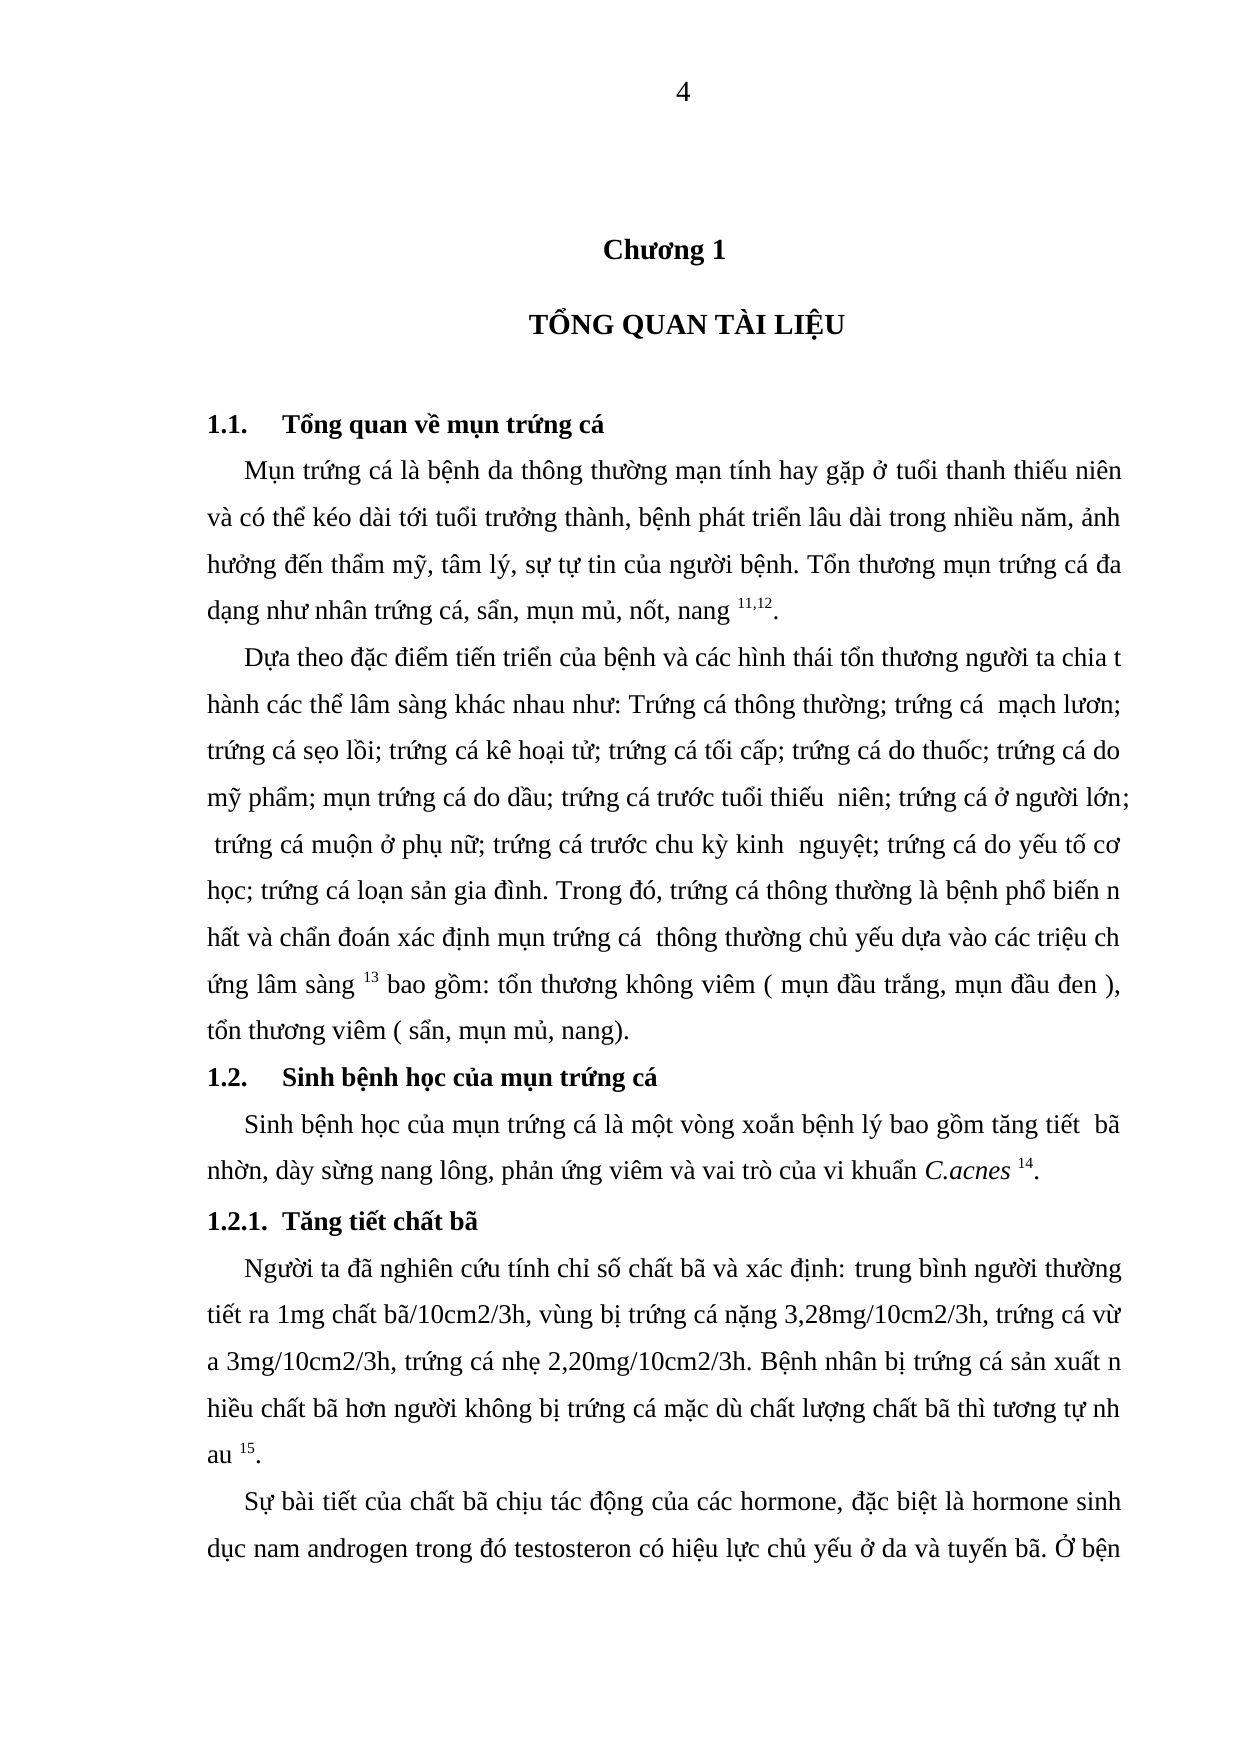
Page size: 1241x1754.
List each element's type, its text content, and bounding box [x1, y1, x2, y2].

text Người ta đã nghiên cứu tính chỉ số chất bã và xác định: trung bình người thường tiết ra 1mg chất bã/10cm2/3h, vùng bị trứng cá nặng 3,28mg/10cm2/3h, trứng cá vừa 3mg/10cm2/3h, trứng cá nhẹ 2,20mg/10cm2/3h. Bệnh nhân bị trứng cá sản xuất nhiều chất bã hơn người không bị trứng cá mặc dù chất lượng chất bã thì tương tự nhau . [207, 1423, 1122, 1470]
subtitle Tổng quan về mụn trứng cá [207, 408, 1122, 439]
subtitle TỔNG QUAN TÀI LIỆU [252, 307, 1122, 341]
subtitle Tăng tiết chất bã [207, 1205, 1122, 1236]
subtitle Chương 1 [207, 232, 1122, 265]
text Người ta đã nghiên cứu tính chỉ số chất bã và xác định: trung bình người thường tiết ra 1mg chất bã/10cm2/3h, vùng bị trứng cá nặng 3,28mg/10cm2/3h, trứng cá vừa 3mg/10cm2/3h, trứng cá nhẹ 2,20mg/10cm2/3h. Bệnh nhân bị trứng cá sản xuất nhiều chất bã hơn người không bị trứng cá mặc dù chất lượng chất bã thì tương tự nhau . [207, 1252, 1122, 1392]
text Mụn trứng cá là bệnh da thông thường mạn tính hay gặp ở tuổi thanh thiếu niên và có thể kéo dài tới tuổi trưởng thành, bệnh phát triển lâu dài trong nhiều năm, ảnh hưởng đến thẩm mỹ, tâm lý, sự tự tin của người bệnh. Tổn thương mụn trứng cá đa dạng như nhân trứng cá, sẩn, mụn mủ, nốt, nang . [207, 454, 1122, 626]
subtitle Sinh bệnh học của mụn trứng cá [207, 1061, 1122, 1092]
text Sinh bệnh học của mụn trứng cá là một vòng xoắn bệnh lý bao gồm tăng tiết bã nhờn, dày sừng nang lông, phản ứng viêm và vai trò của vi khuẩn C.acnes . [207, 1108, 1122, 1186]
text Dựa theo đặc điểm tiến triển của bệnh và các hình thái tổn thương người ta chia thành các thể lâm sàng khác nhau như: Trứng cá thông thường; trứng cá mạch lươn; trứng cá sẹo lồi; trứng cá kê hoại tử; trứng cá tối cấp; trứng cá do thuốc; trứng cá do mỹ phẩm; mụn trứng cá do dầu; trứng cá trước tuổi thiếu niên; trứng cá ở người lớn; trứng cá muộn ở phụ nữ; trứng cá trước chu kỳ kinh nguyệt; trứng cá do yếu tố cơ học; trứng cá loạn sản gia đình. Trong đó, trứng cá thông thường là bệnh phổ biến nhất và chẩn đoán xác định mụn trứng cá thông thường chủ yếu dựa vào các triệu chứng lâm sàng bao gồm: tổn thương không viêm ( mụn đầu trắng, mụn đầu đen ), tổn thương viêm ( sẩn, mụn mủ, nang). [207, 641, 1122, 1046]
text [207, 1485, 1122, 1532]
